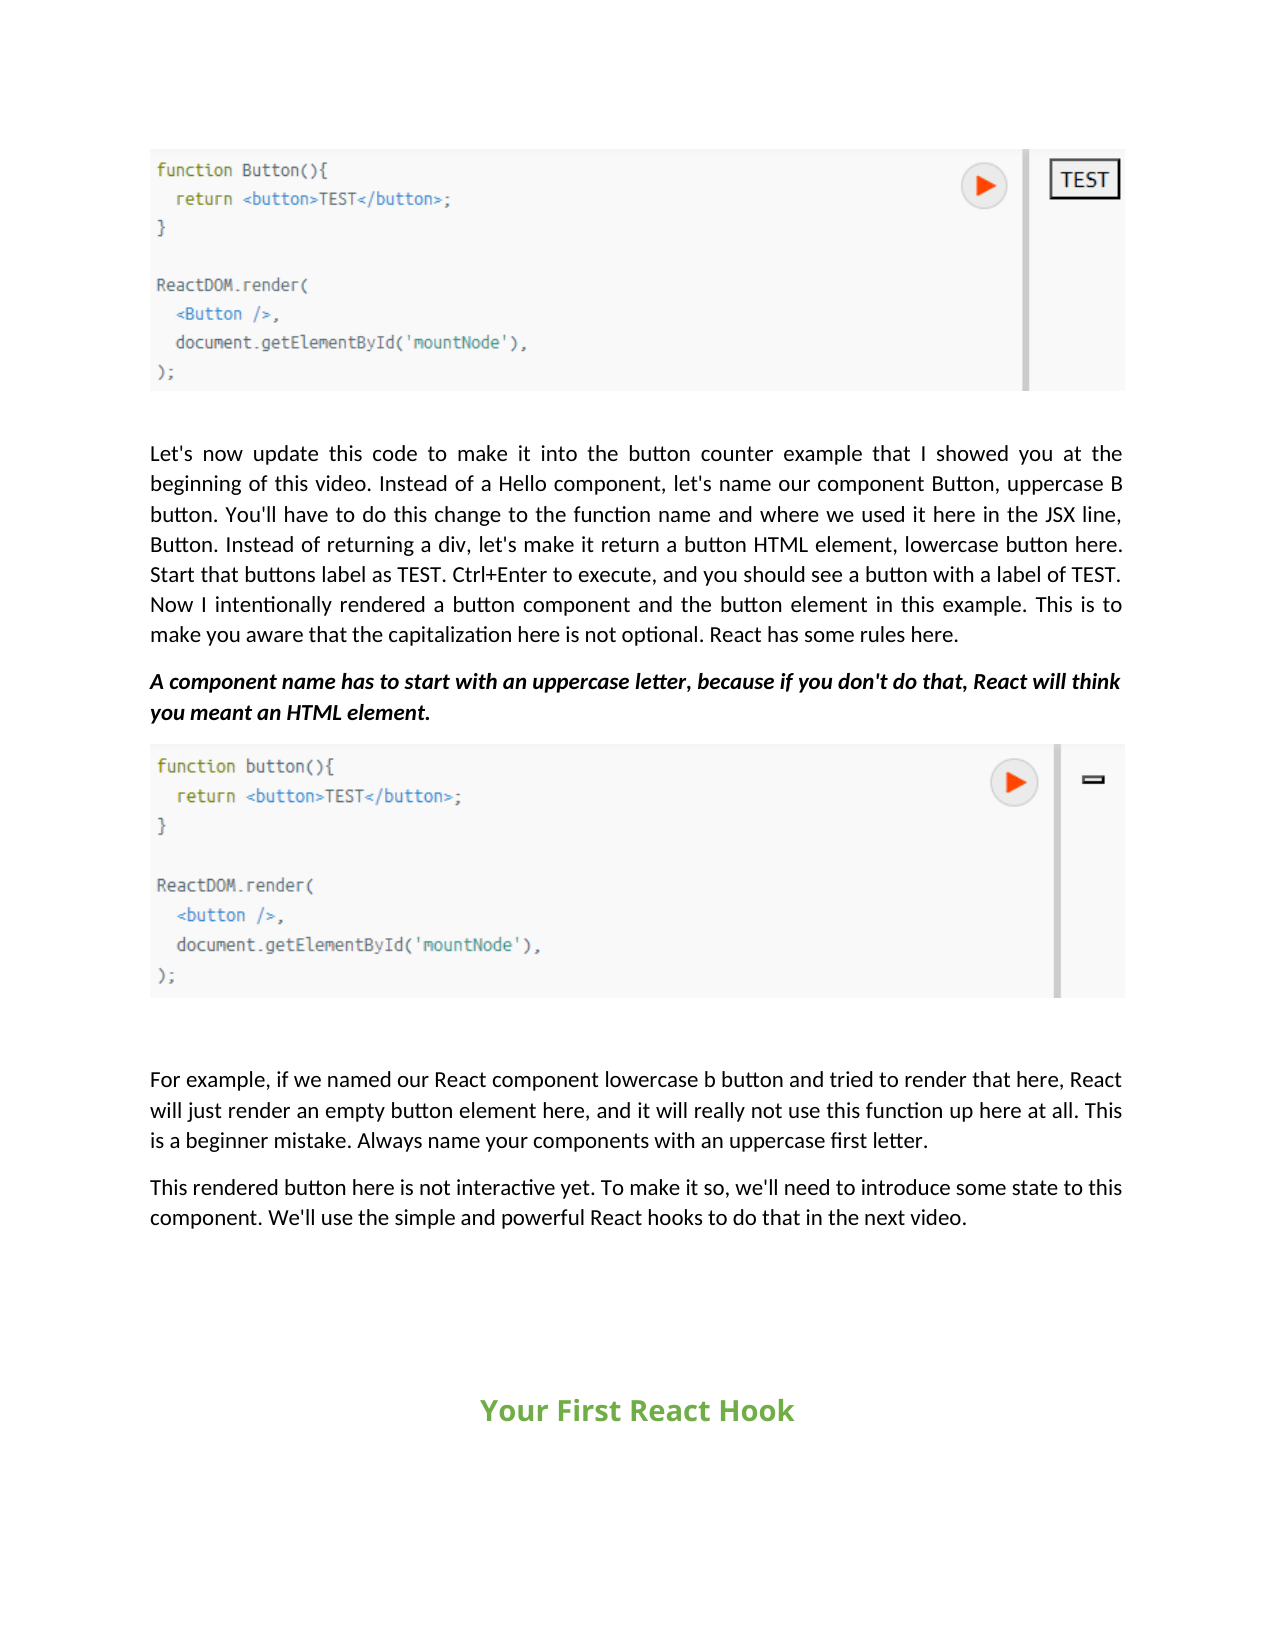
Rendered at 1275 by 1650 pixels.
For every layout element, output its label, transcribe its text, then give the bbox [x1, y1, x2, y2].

picture [150, 149, 1125, 391]
text This rendered button here is not interactive yet. To make it so, we'll need to introduce some state to this component. We'll use the simple and powerful React hooks to do that in the next video. [150, 1173, 1125, 1231]
text Let's now update this code to make it into the button counter example that I showed you at the beginning of this video. Instead of a Hello component, let's name our component Button, uppercase B button. You'll have to do this change to the function name and where we used it here in the JSX line, Button. Instead of returning a div, let's make it return a button HTML element, lowercase button here. Start that buttons label as TEST. Ctrl+Enter to execute, and you should see a button with a label of TEST. Now I intentionally rendered a button component and the button element in this example. This is to make you aware that the capitalization here is not optional. React has some rules here. [150, 439, 1125, 648]
text For example, if we named our React component lowercase b button and tried to render that here, React will just render an empty button element here, and it will really not use this function up here at all. This is a beginner mistake. Always name your components with an uppercase first letter. [150, 1066, 1125, 1154]
picture [150, 744, 1125, 998]
subtitle Your First React Hook [150, 1391, 1125, 1430]
text A component name has to start with an uppercase letter, because if you don't do that, React will think you meant an HTML element. [150, 667, 1125, 726]
